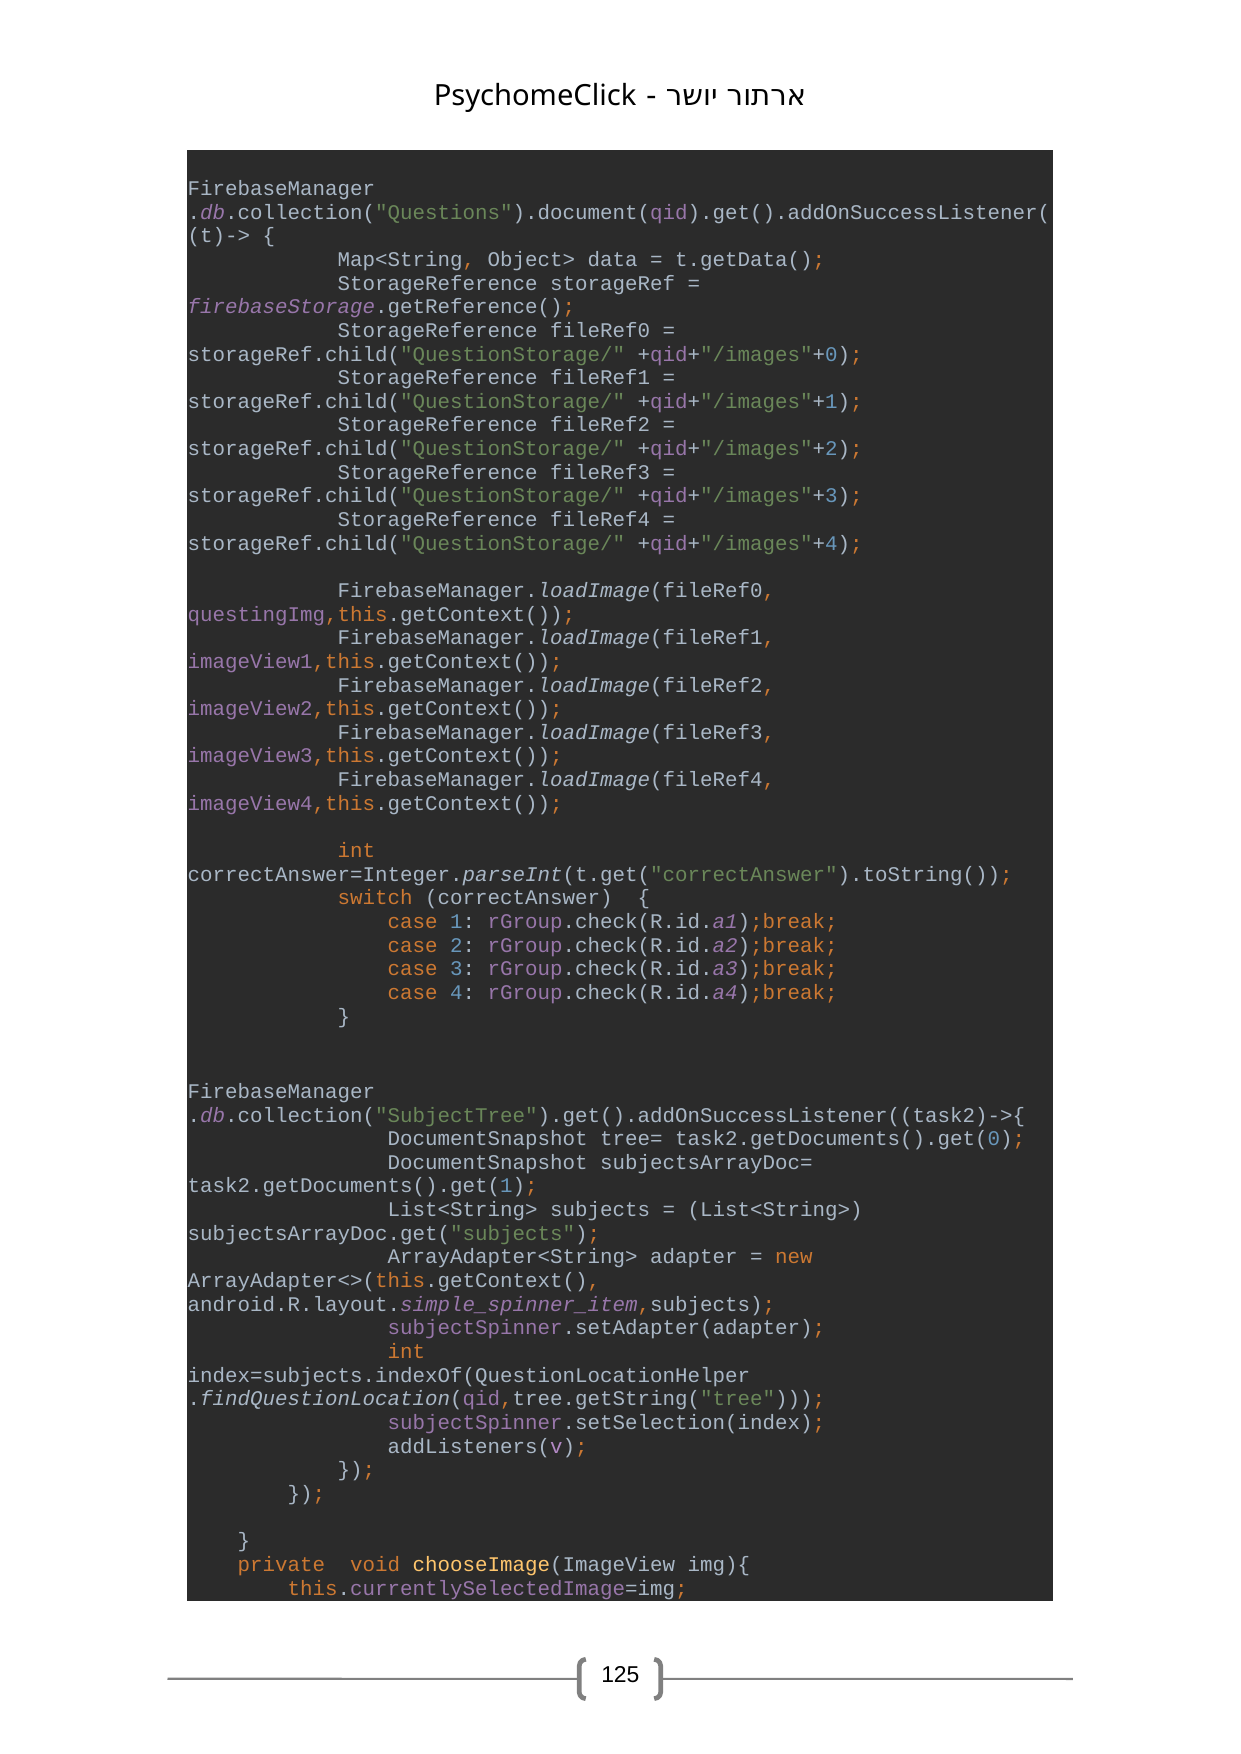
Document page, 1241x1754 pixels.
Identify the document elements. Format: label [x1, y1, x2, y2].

text [187, 150, 1053, 1601]
